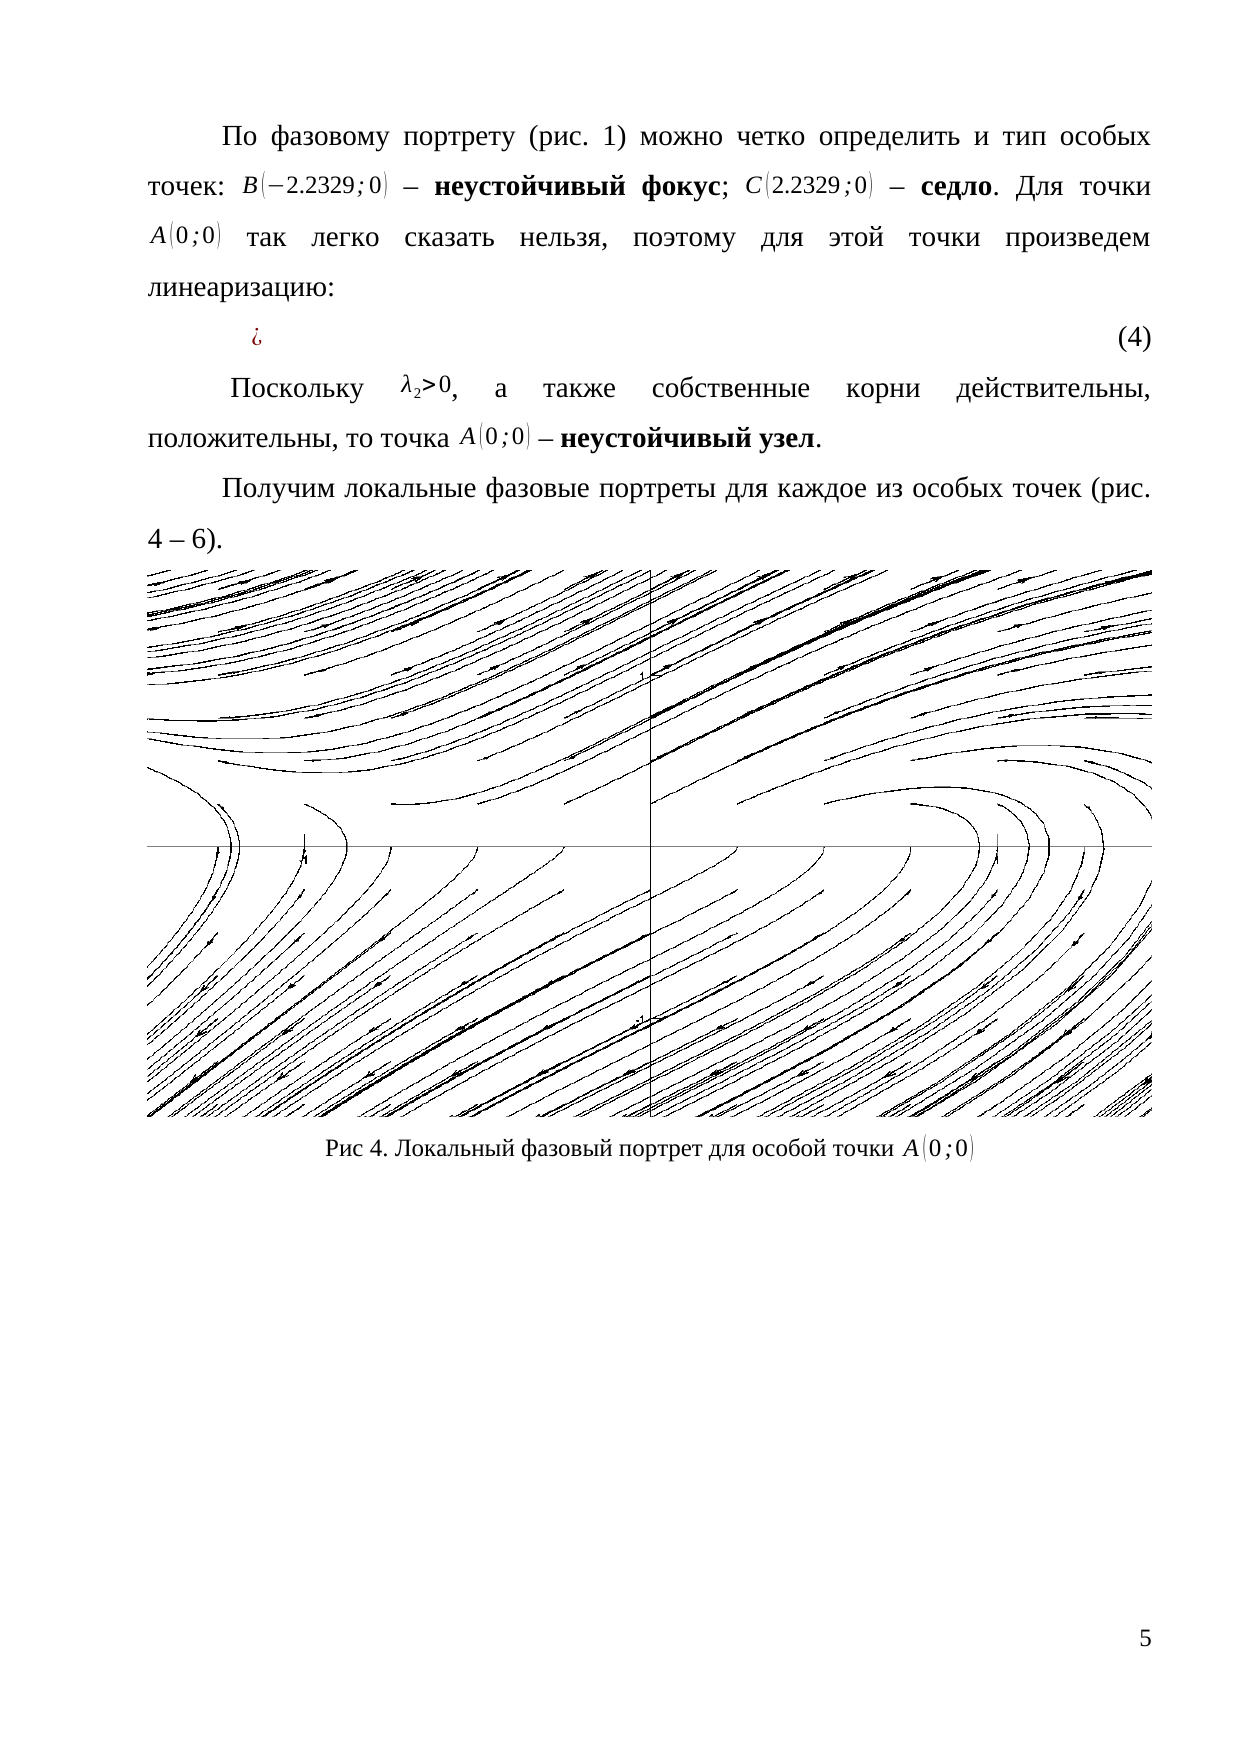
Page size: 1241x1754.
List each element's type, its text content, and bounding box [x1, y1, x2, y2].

list (4) [148, 319, 1152, 353]
list Рис 4. Локальный фазовый портрет для особой точки [148, 1132, 1152, 1163]
list По фазовому портрету (рис. 1) можно четко определить и тип особых точек: – неустойчивый фокус; – седло. Для точки так легко сказать нельзя, поэтому для этой точки произведем линеаризацию: [148, 118, 1152, 303]
list Получим локальные фазовые портреты для каждое из особых точек (рис. 4 – 6). [148, 470, 1152, 554]
list Поскольку , а также собственные корни действительны, положительны, то точка – неустойчивый узел. [148, 370, 1152, 454]
